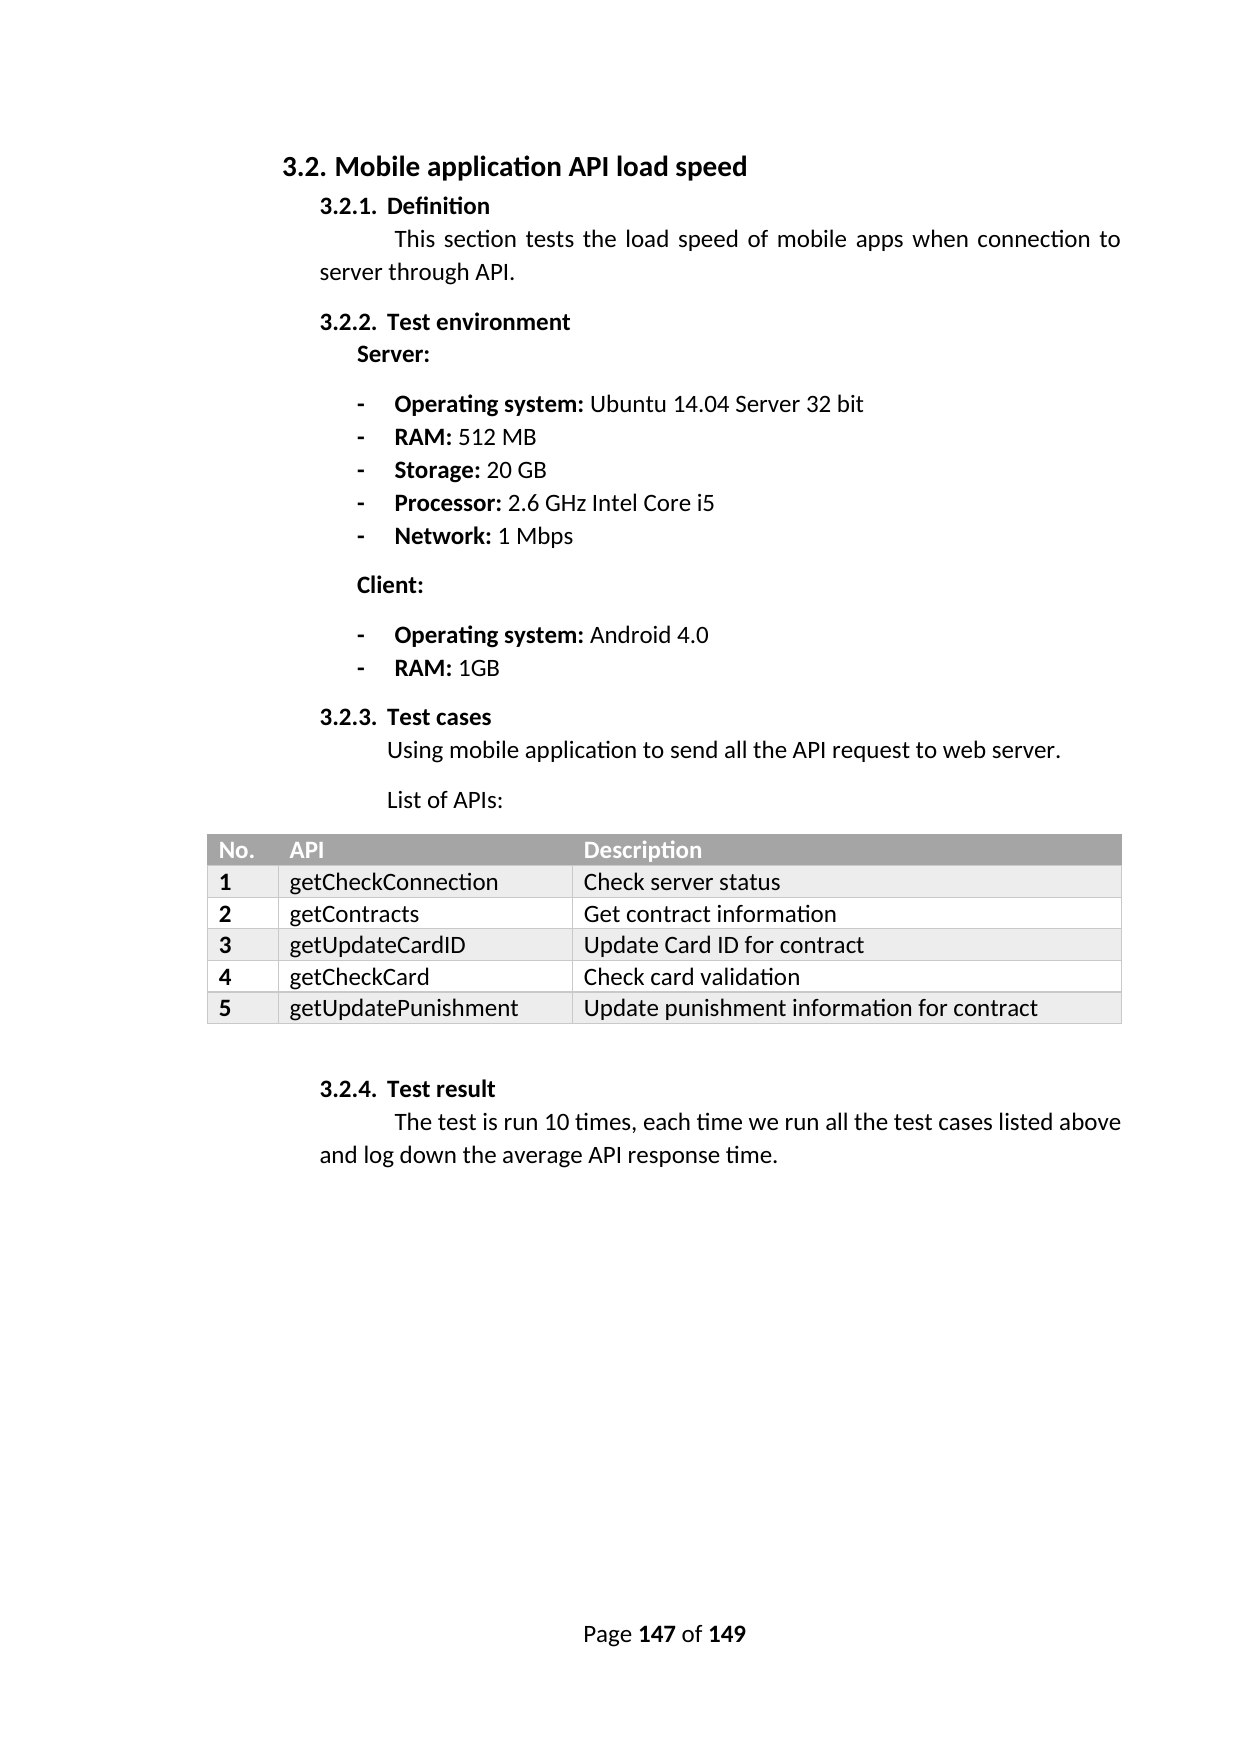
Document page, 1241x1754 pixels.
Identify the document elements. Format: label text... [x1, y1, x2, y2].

subtitle Definition [319, 190, 1122, 221]
list Network: 1 Mbps [357, 520, 1122, 550]
list Operating system: Android 4.0 [357, 619, 1122, 649]
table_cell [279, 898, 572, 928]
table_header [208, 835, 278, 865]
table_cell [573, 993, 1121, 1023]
subtitle Test result [319, 1074, 1122, 1104]
list Storage: 20 GB [357, 454, 1122, 484]
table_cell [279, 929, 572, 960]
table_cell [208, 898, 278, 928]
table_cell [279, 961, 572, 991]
text The test is run 10 times, each time we run all the test cases listed above and log down the average API response time. [319, 1107, 1122, 1170]
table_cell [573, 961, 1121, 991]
list RAM: 1GB [357, 652, 1122, 682]
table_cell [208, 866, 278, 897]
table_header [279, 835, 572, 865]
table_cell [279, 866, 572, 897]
subtitle Test environment [319, 306, 1122, 336]
text This section tests the load speed of mobile apps when connection to server through API. [319, 223, 1122, 287]
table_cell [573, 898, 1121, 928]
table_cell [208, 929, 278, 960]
text Client: [357, 569, 1122, 600]
subtitle Test cases [319, 702, 1122, 732]
list Operating system: Ubuntu 14.04 Server 32 bit [357, 388, 1122, 419]
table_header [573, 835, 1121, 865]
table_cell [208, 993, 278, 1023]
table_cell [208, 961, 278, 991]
list RAM: 512 MB [357, 421, 1122, 452]
text Server: [357, 339, 1122, 369]
text List of APIs: [312, 784, 1122, 814]
list Processor: 2.6 GHz Intel Core i5 [357, 487, 1122, 517]
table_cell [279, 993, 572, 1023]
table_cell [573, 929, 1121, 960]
text Using mobile application to send all the API request to web server. [312, 734, 1122, 765]
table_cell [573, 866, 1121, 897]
subtitle Mobile application API load speed [282, 148, 1122, 183]
